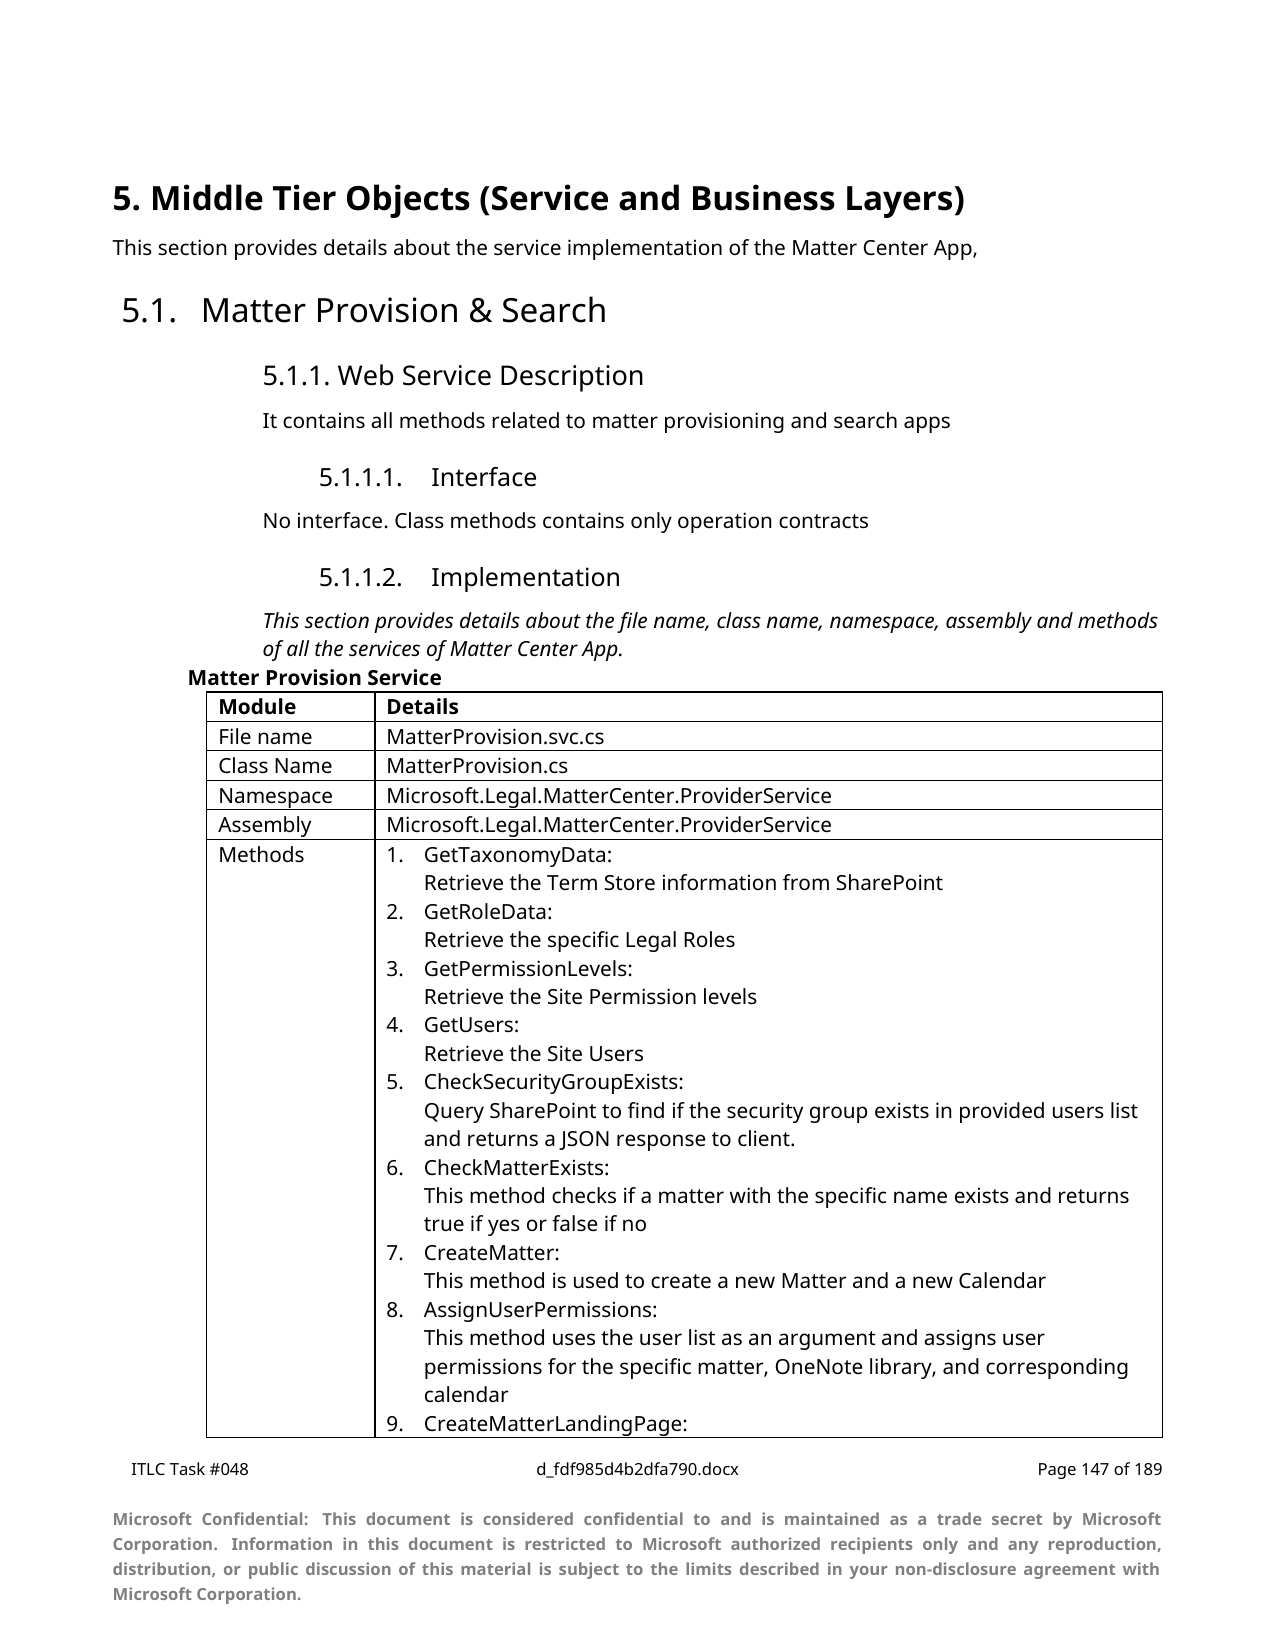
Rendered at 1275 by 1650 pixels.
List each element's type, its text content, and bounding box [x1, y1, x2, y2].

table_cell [376, 840, 1162, 1437]
table_cell MatterProvision.cs [376, 751, 1162, 780]
text This section provides details about the service implementation of the Matter Center App, [112, 233, 1162, 261]
subtitle Middle Tier Objects (Service and Business Layers) [112, 175, 1162, 220]
text It contains all methods related to matter provisioning and search apps [262, 406, 1162, 434]
table_cell Microsoft.Legal.MatterCenter.ProviderService [376, 810, 1162, 839]
table_cell Methods [207, 840, 374, 1437]
table_header Module [207, 693, 374, 721]
table_cell Namespace [207, 781, 374, 809]
subtitle Implementation [319, 559, 1162, 594]
table_header Details [376, 693, 1162, 721]
table_cell Class Name [207, 751, 374, 780]
text No interface. Class methods contains only operation contracts [262, 506, 1162, 534]
text Matter Provision Service [112, 663, 1162, 691]
table_cell Assembly [207, 810, 374, 839]
subtitle Interface [319, 459, 1162, 494]
subtitle Web Service Description [262, 357, 1162, 394]
text This section provides details about the file name, class name, namespace, assembly and methods of all the services of Matter Center App. [262, 606, 1162, 663]
table_cell File name [207, 722, 374, 750]
table_cell Microsoft.Legal.MatterCenter.ProviderService [376, 781, 1162, 809]
table_cell MatterProvision.svc.cs [376, 722, 1162, 750]
subtitle Matter Provision & Search [121, 286, 1162, 332]
